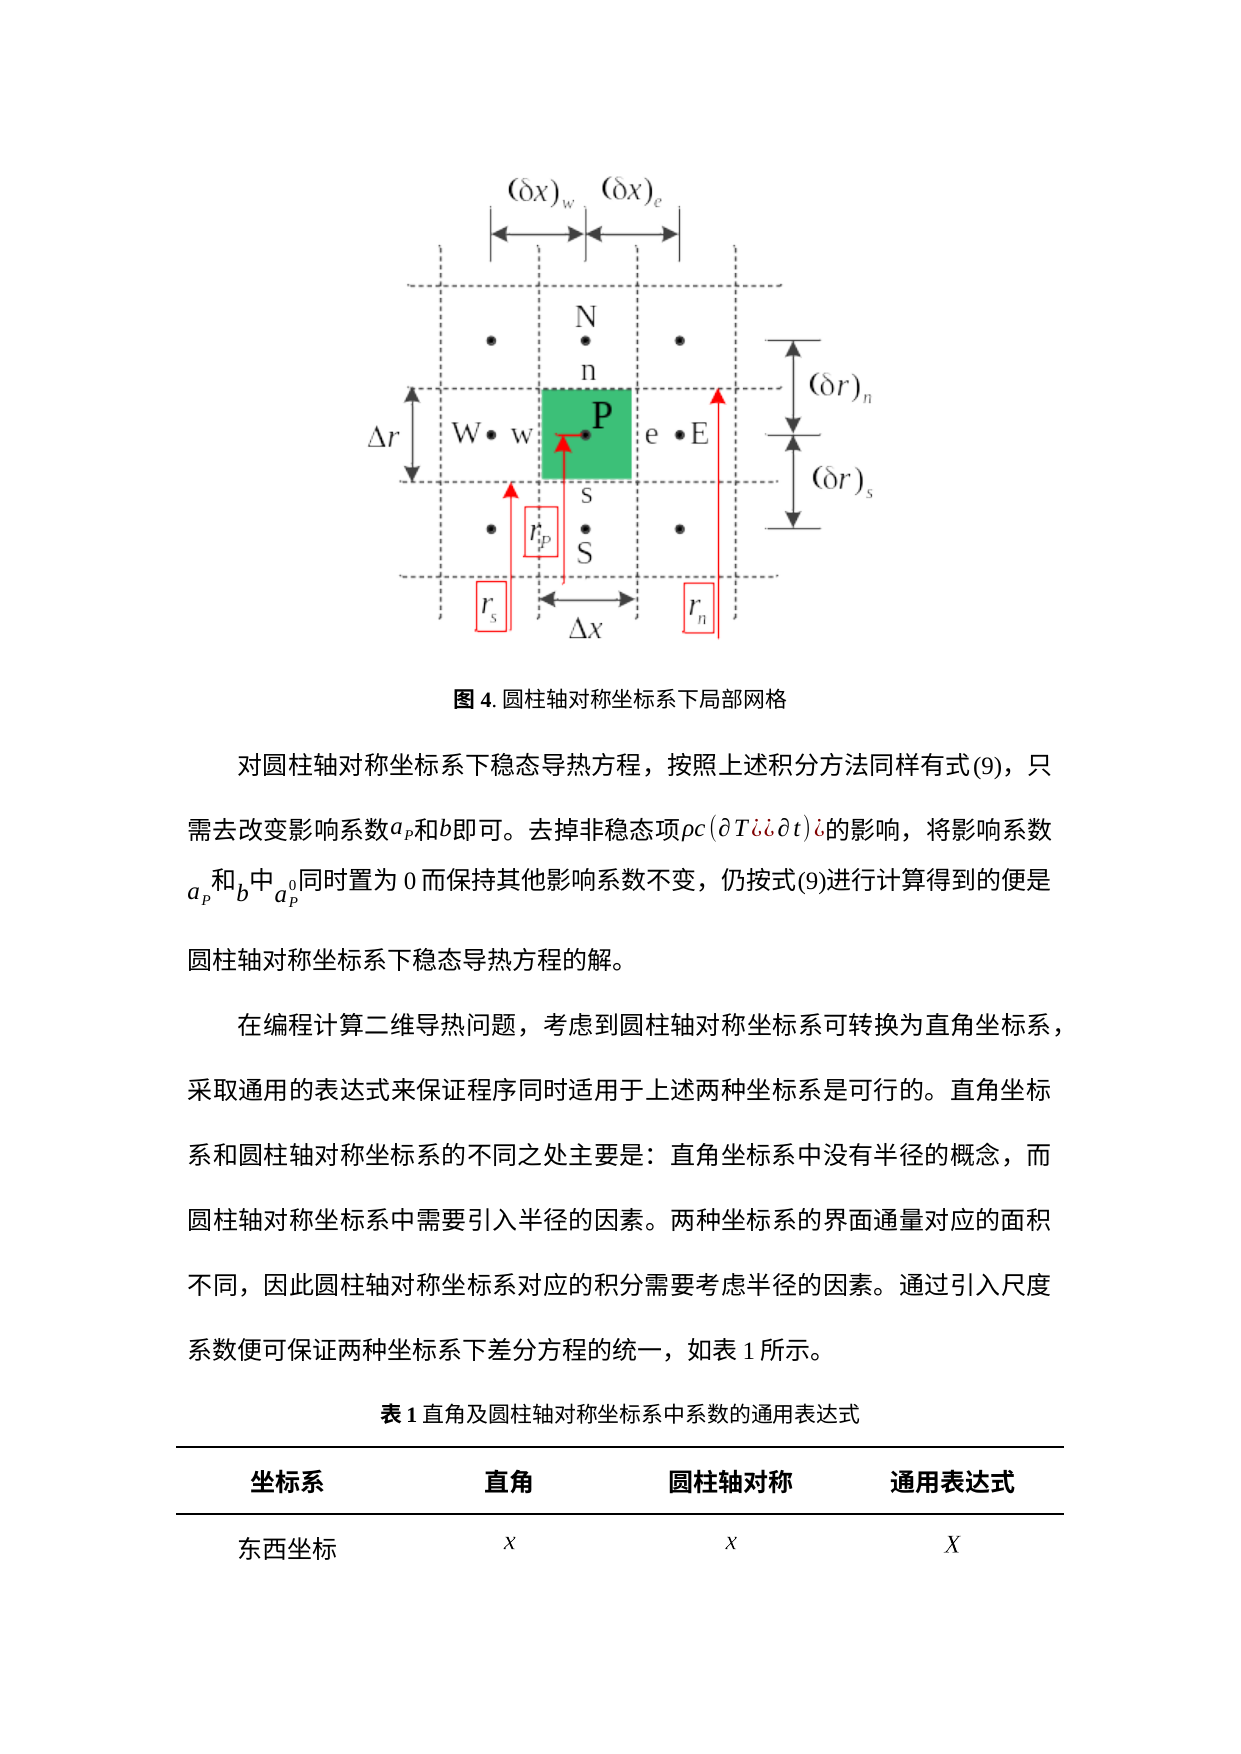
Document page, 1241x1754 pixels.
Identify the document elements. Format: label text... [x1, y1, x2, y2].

table_cell [398, 1515, 620, 1580]
table_cell 东西坐标 [176, 1515, 398, 1580]
text 图 4. 圆柱轴对称坐标系下局部网格 [187, 682, 1053, 714]
text 对圆柱轴对称坐标系下稳态导热方程，按照上述积分方法同样有式(9)，只需去改变影响系数和即可。去掉非稳态项的影响，将影响系数和中同时置为0而保持其他影响系数不变，仍按式(9)进行计算得到的便是圆柱轴对称坐标系下稳态导热方程的解。 [187, 731, 1053, 991]
table_header 直角 [398, 1448, 620, 1513]
table_header 圆柱轴对称 [620, 1448, 842, 1513]
text 在编程计算二维导热问题，考虑到圆柱轴对称坐标系可转换为直角坐标系，采取通用的表达式来保证程序同时适用于上述两种坐标系是可行的。直角坐标系和圆柱轴对称坐标系的不同之处主要是：直角坐标系中没有半径的概念，而圆柱轴对称坐标系中需要引入半径的因素。两种坐标系的界面通量对应的面积不同，因此圆柱轴对称坐标系对应的积分需要考虑半径的因素。通过引入尺度系数便可保证两种坐标系下差分方程的统一，如表1所示。 [187, 991, 1053, 1381]
table_header 坐标系 [176, 1448, 398, 1513]
text 表1 直角及圆柱轴对称坐标系中系数的通用表达式 [187, 1397, 1053, 1429]
table_header 通用表达式 [842, 1448, 1064, 1513]
table_cell [842, 1515, 1064, 1580]
table_cell [620, 1515, 842, 1580]
